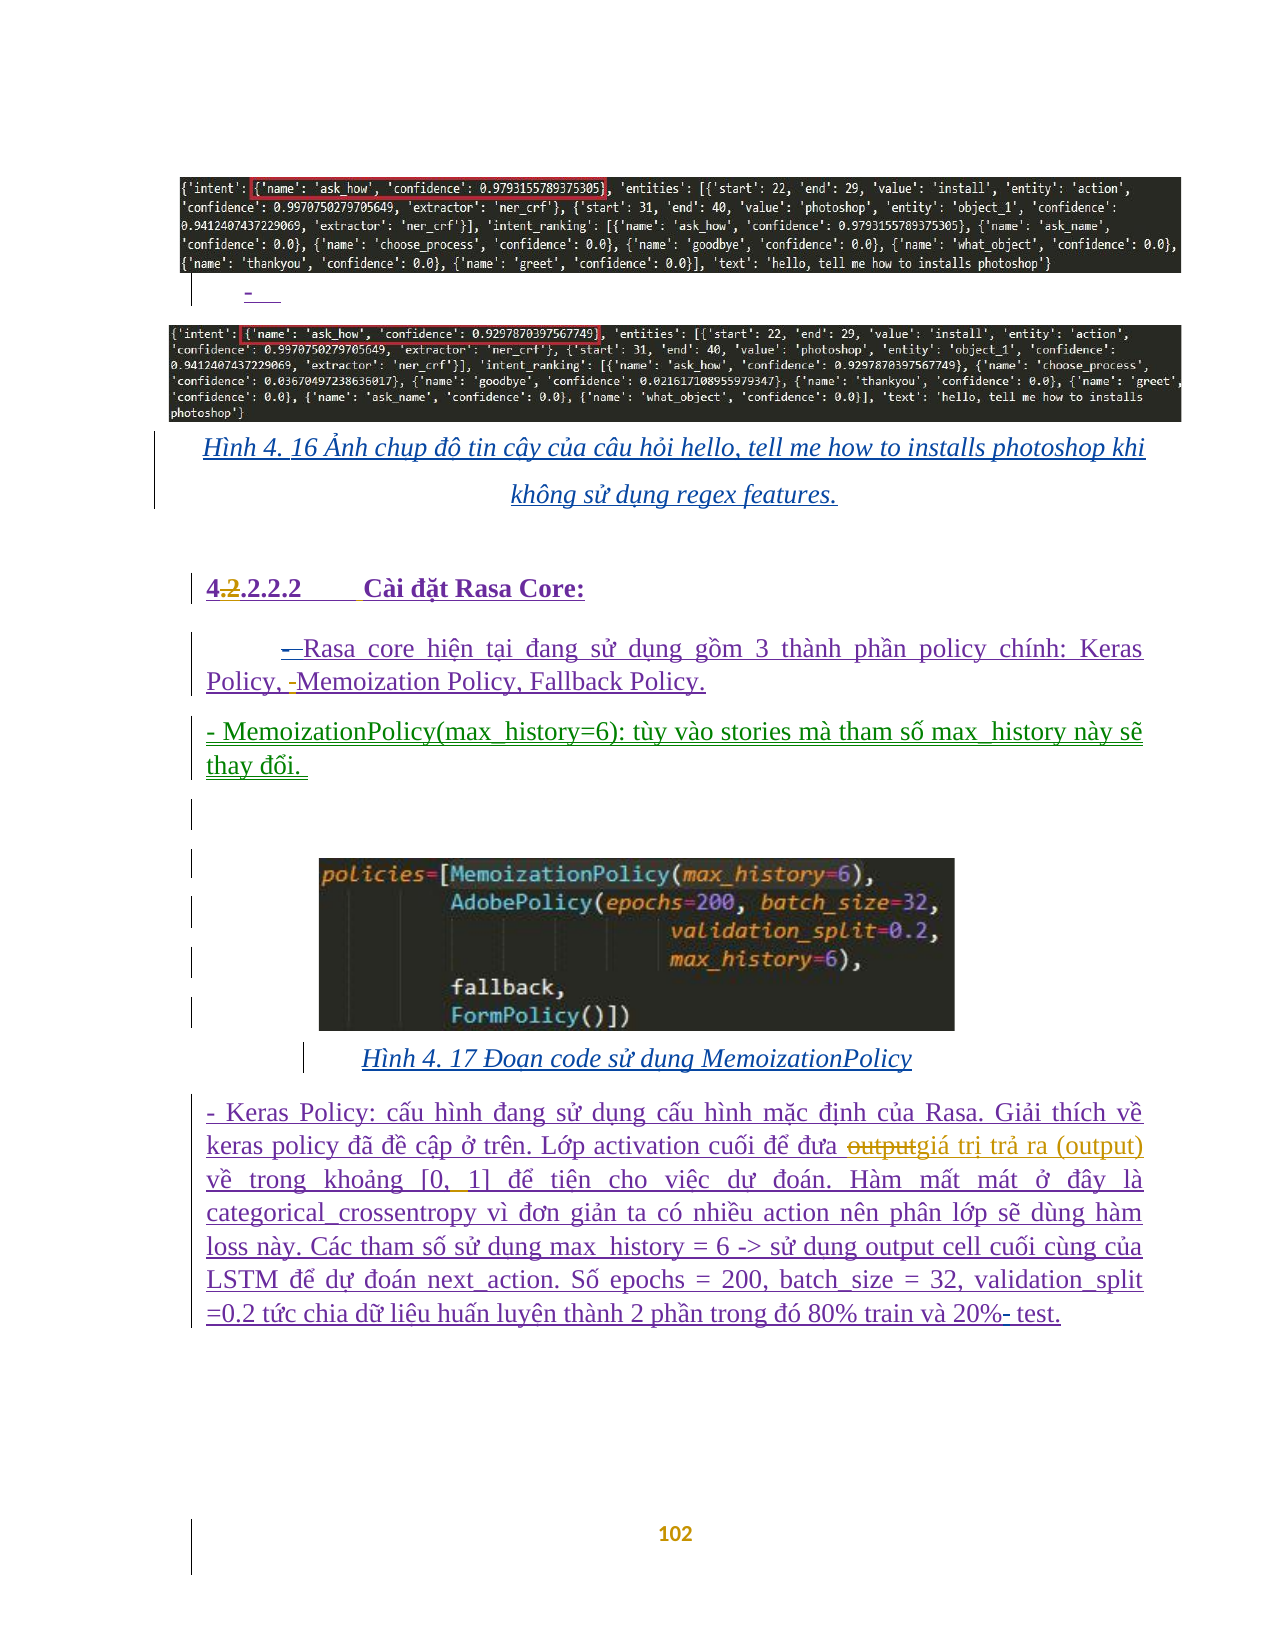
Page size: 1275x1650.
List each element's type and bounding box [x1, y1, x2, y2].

picture [168, 325, 1182, 422]
picture [179, 177, 1182, 273]
picture [317, 858, 955, 1029]
